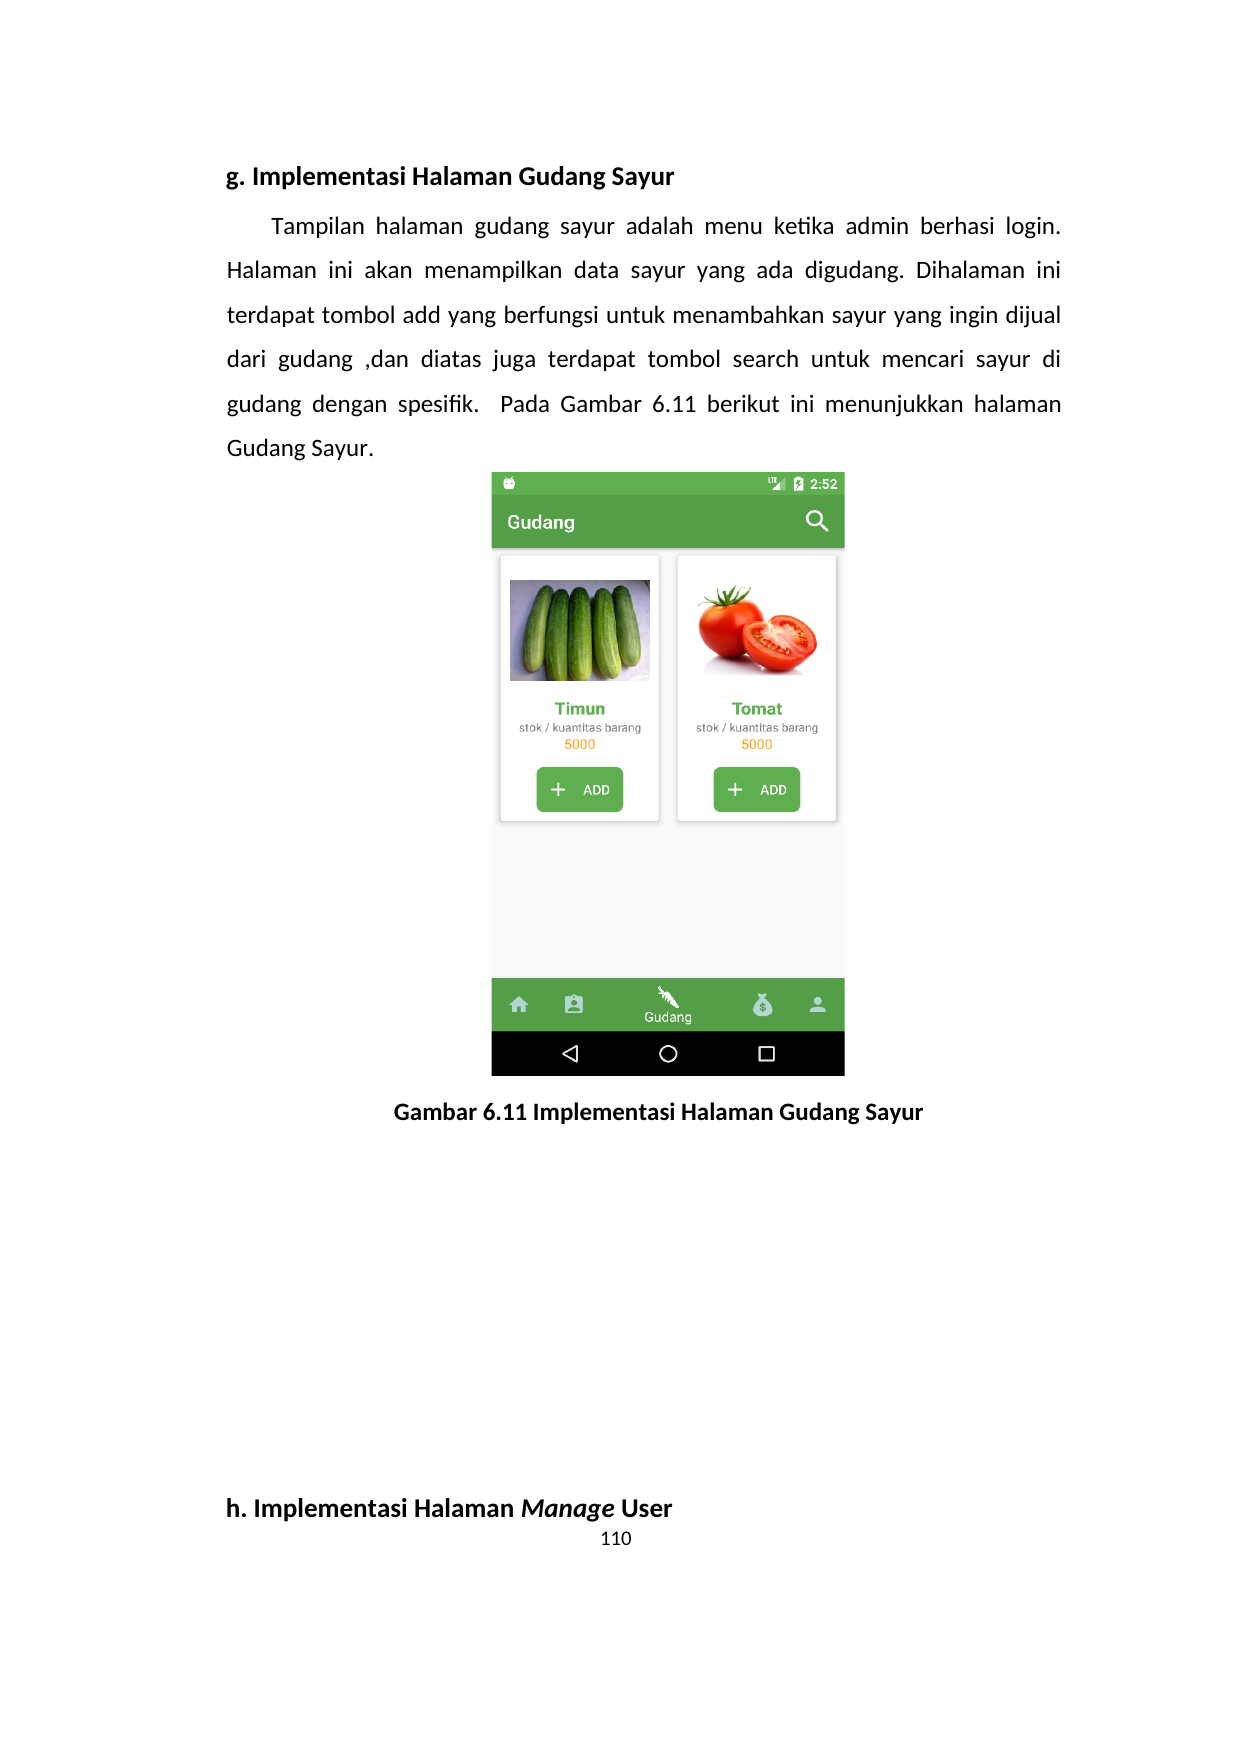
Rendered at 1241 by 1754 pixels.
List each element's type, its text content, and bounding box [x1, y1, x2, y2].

text Tampilan halaman gudang sayur adalah menu ketika admin berhasi login. Halaman ini akan menampilkan data sayur yang ada digudang. Dihalaman ini terdapat tombol add yang berfungsi untuk menambahkan sayur yang ingin dijual dari gudang ,dan diatas juga terdapat tombol search untuk mencari sayur di gudang dengan spesifik. Pada Gambar 6.11 berikut ini menunjukkan halaman Gudang Sayur. [227, 210, 1062, 463]
picture [491, 472, 845, 1076]
subtitle Gambar 6.11 Implementasi Halaman Gudang Sayur [226, 1096, 1092, 1127]
text g. Implementasi Halaman Gudang Sayur [226, 159, 1090, 192]
text h. Implementasi Halaman Manage User [226, 1491, 1090, 1524]
